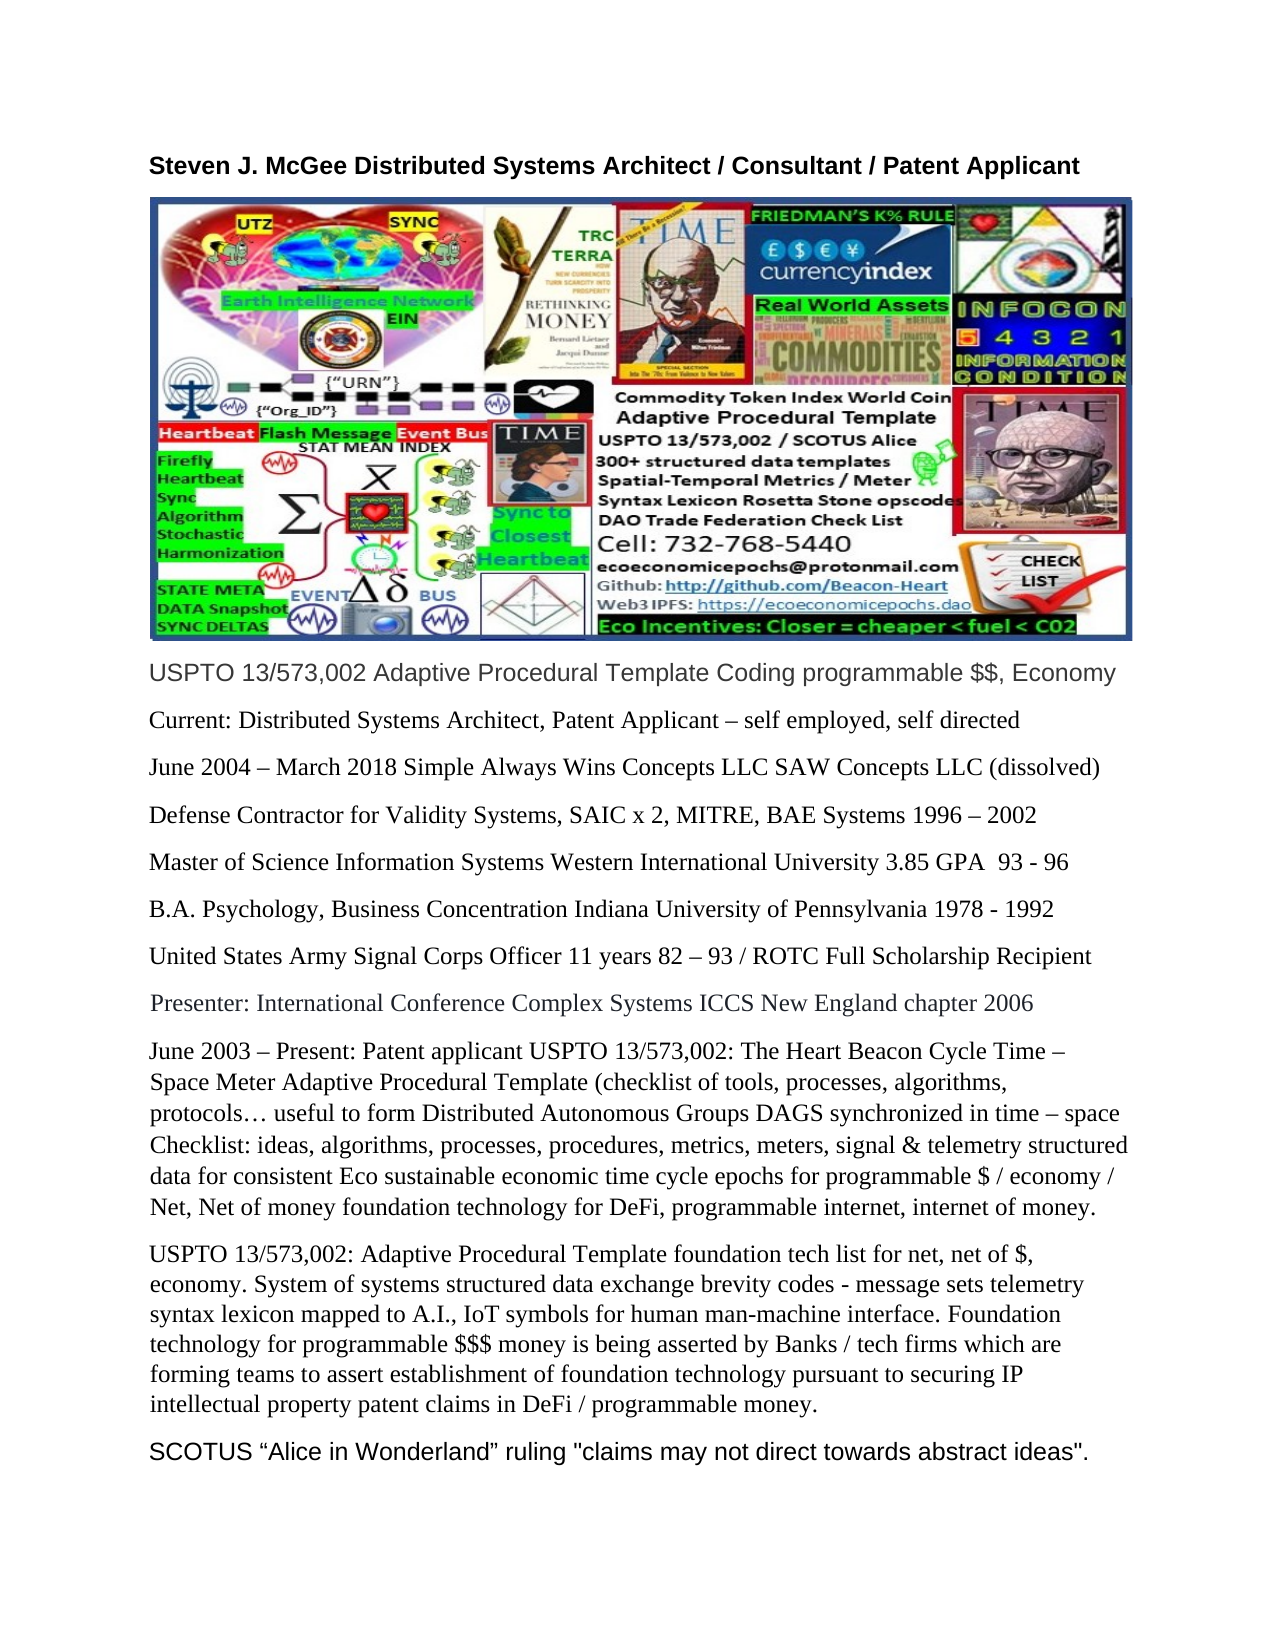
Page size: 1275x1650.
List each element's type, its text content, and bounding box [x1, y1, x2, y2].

text Presenter: International Conference Complex Systems ICCS New England chapter 2006 [150, 988, 1132, 1017]
text June 2004 – March 2018 Simple Always Wins Concepts LLC SAW Concepts LLC (dissolved) [148, 752, 1130, 781]
text USPTO 13/573,002 Adaptive Procedural Template Coding programmable $$, Economy [148, 658, 1130, 687]
text June 2003 – Present: Patent applicant USPTO 13/573,002: The Heart Beacon Cycle Time – Space Meter Adaptive Procedural Template (checklist of tools, processes, algorithms, protocols… useful to form Distributed Autonomous Groups DAGS synchronized in time – space Checklist: ideas, algorithms, processes, procedures, metrics, meters, signal & telemetry structured data for consistent Eco sustainable economic time cycle epochs for programmable $ / economy / Net, Net of money foundation technology for DeFi, programmable internet, internet of money. [148, 1036, 1130, 1221]
subtitle Steven J. McGee Distributed Systems Architect / Consultant / Patent Applicant [148, 151, 1129, 179]
text Master of Science Information Systems Western International University 3.85 GPA 93 - 96 [148, 847, 1130, 876]
text B.A. Psychology, Business Concentration Indiana University of Pennsylvania 1978 - 1992 [148, 894, 1130, 923]
text SCOTUS “Alice in Wonderland” ruling "claims may not direct towards abstract ideas". [148, 1436, 1131, 1465]
picture [150, 197, 1133, 641]
text Defense Contractor for Validity Systems, SAIC x 2, MITRE, BAE Systems 1996 – 2002 [148, 800, 1130, 828]
text United States Army Signal Corps Officer 11 years 82 – 93 / ROTC Full Scholarship Recipient [148, 941, 1130, 970]
text Current: Distributed Systems Architect, Patent Applicant – self employed, self directed [148, 705, 1130, 734]
text USPTO 13/573,002: Adaptive Procedural Template foundation tech list for net, net of $, economy. System of systems structured data exchange brevity codes - message sets telemetry syntax lexicon mapped to A.I., IoT symbols for human man-machine interface. Foundation technology for programmable $$$ money is being asserted by Banks / tech firms which are forming teams to assert establishment of foundation technology pursuant to securing IP intellectual property patent claims in DeFi / programmable money. [148, 1239, 1125, 1418]
